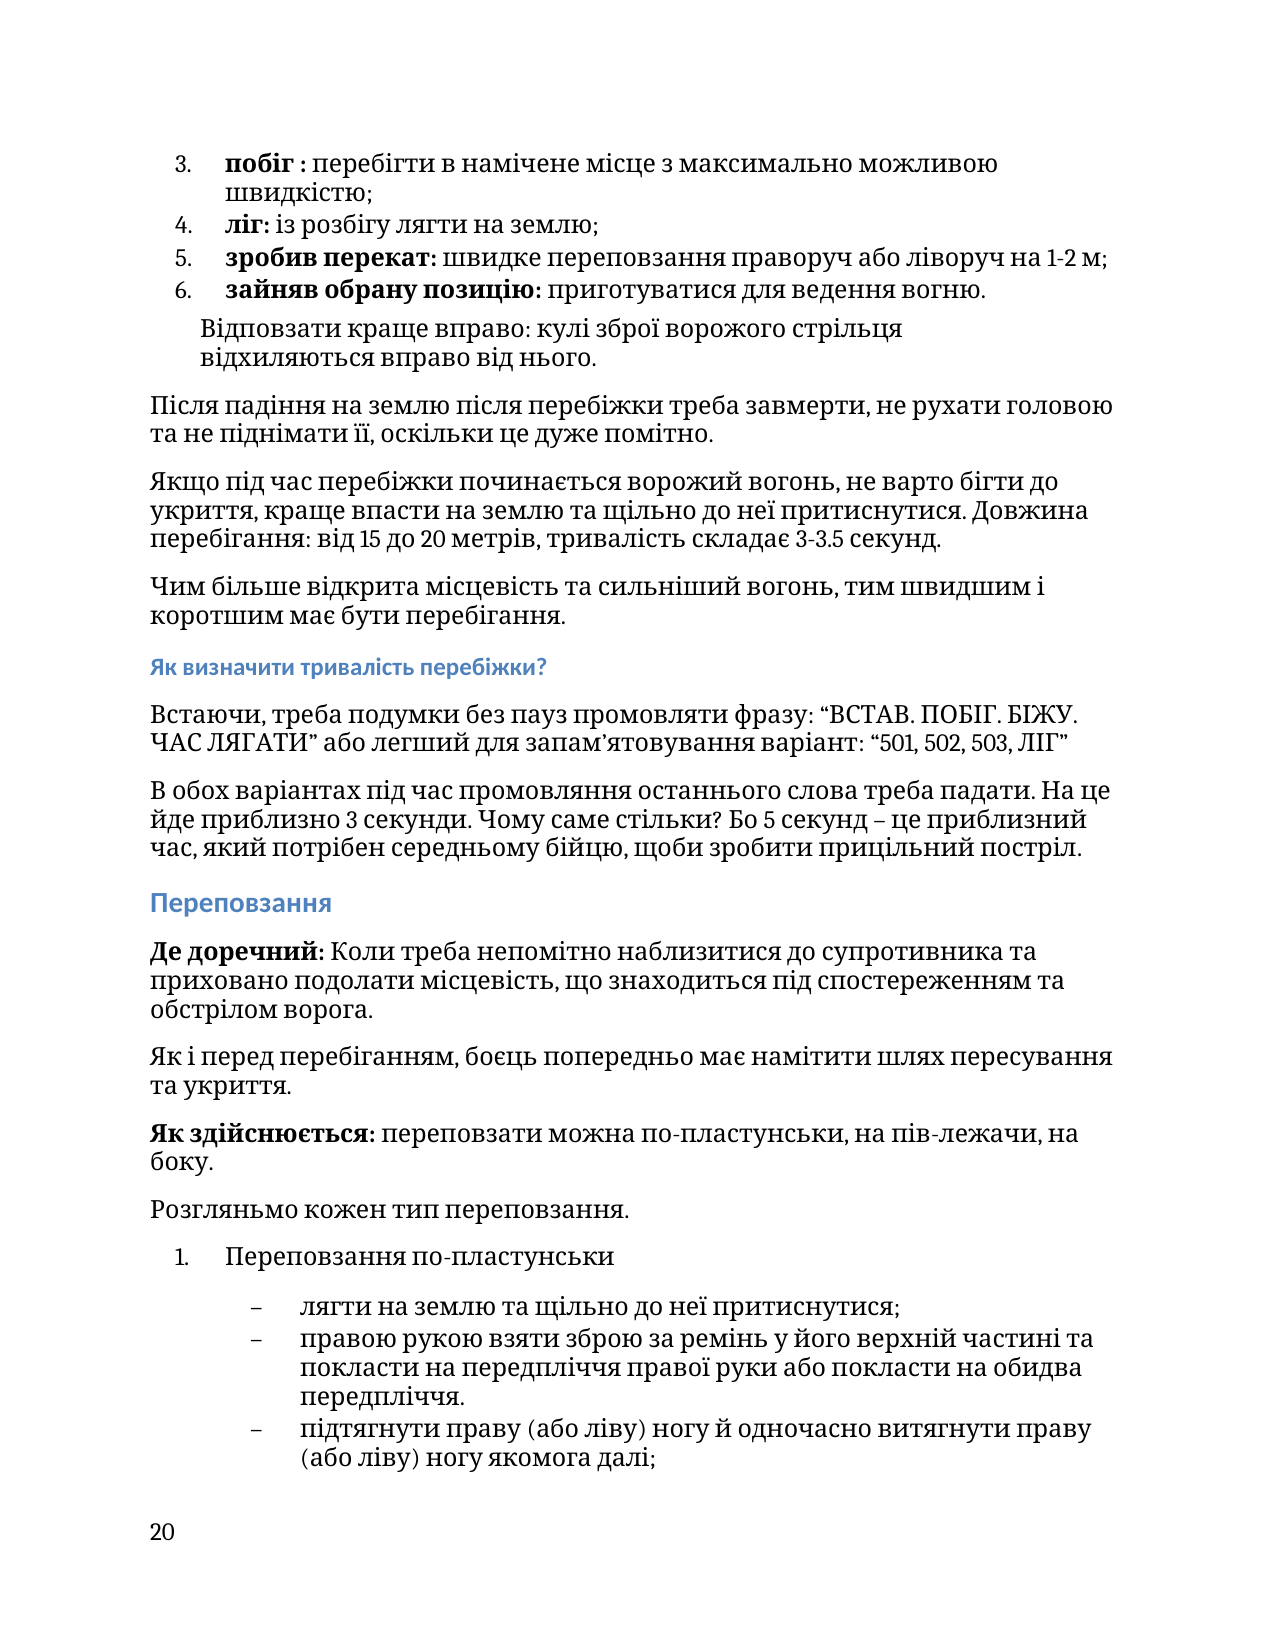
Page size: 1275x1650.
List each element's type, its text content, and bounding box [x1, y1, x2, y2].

list зробив перекат: швидке переповзання праворуч або ліворуч на 1-2 м; [175, 244, 1125, 272]
list ліг: із розбігу лягти на землю; [175, 211, 1125, 240]
text Де доречний: Коли треба непомітно наблизитися до супротивника та приховано подолати місцевість, що знаходиться під спостереженням та обстрілом ворога. [150, 938, 1125, 1024]
text Як і перед перебіганням, боєць попередньо має намітити шлях пересування та укриття. [150, 1043, 1125, 1101]
text Розгляньмо кожен тип переповзання. [150, 1196, 1125, 1224]
subtitle Як визначити тривалість перебіжки? [150, 651, 1125, 682]
list підтягнути праву (або ліву) ногу й одночасно витягнути праву (або ліву) ногу якомога далі; [250, 1415, 1125, 1473]
text Чим більше відкрита місцевість та сильніший вогонь, тим швидшим і коротшим має бути перебігання. [150, 573, 1125, 630]
text Після падіння на землю після перебіжки треба завмерти, не рухати головою та не піднімати її, оскільки це дуже помітно. [150, 392, 1125, 449]
text Встаючи, треба подумки без пауз промовляти фразу: “ВСТАВ. ПОБІГ. БІЖУ. ЧАС ЛЯГАТИ” або легший для запам’ятовування варіант: “501, 502, 503, ЛІГ” [150, 701, 1125, 758]
list зайняв обрану позицію: приготуватися для ведення вогню. [175, 276, 1125, 305]
list побіг : перебігти в намічене місце з максимально можливою швидкістю; [175, 150, 1125, 207]
text Як здійснюється: переповзати можна по-пластунськи, на пів-лежачи, на боку. [150, 1119, 1125, 1177]
list правою рукою взяти зброю за ремінь у його верхній частині та покласти на передпліччя правої руки або покласти на обидва передпліччя. [250, 1325, 1125, 1412]
list Переповзання по-пластунськи [175, 1243, 1125, 1272]
text Якщо під час перебіжки починається ворожий вогонь, не варто бігти до укриття, краще впасти на землю та щільно до неї притиснутися. Довжина перебігання: від 15 до 20 метрів, тривалість складає 3-3.5 секунд. [150, 468, 1125, 554]
list лягти на землю та щільно до неї притиснутися; [250, 1293, 1125, 1322]
text Відповзати краще вправо: кулі зброї ворожого стрільця відхиляються вправо від нього. [200, 315, 1075, 373]
subtitle Переповзання [150, 884, 1125, 919]
text В обох варіантах під час промовляння останнього слова треба падати. На це йде приблизно 3 секунди. Чому саме стільки? Бо 5 секунд – це приблизний час, який потрібен середньому бійцю, щоби зробити прицільний постріл. [150, 777, 1125, 863]
